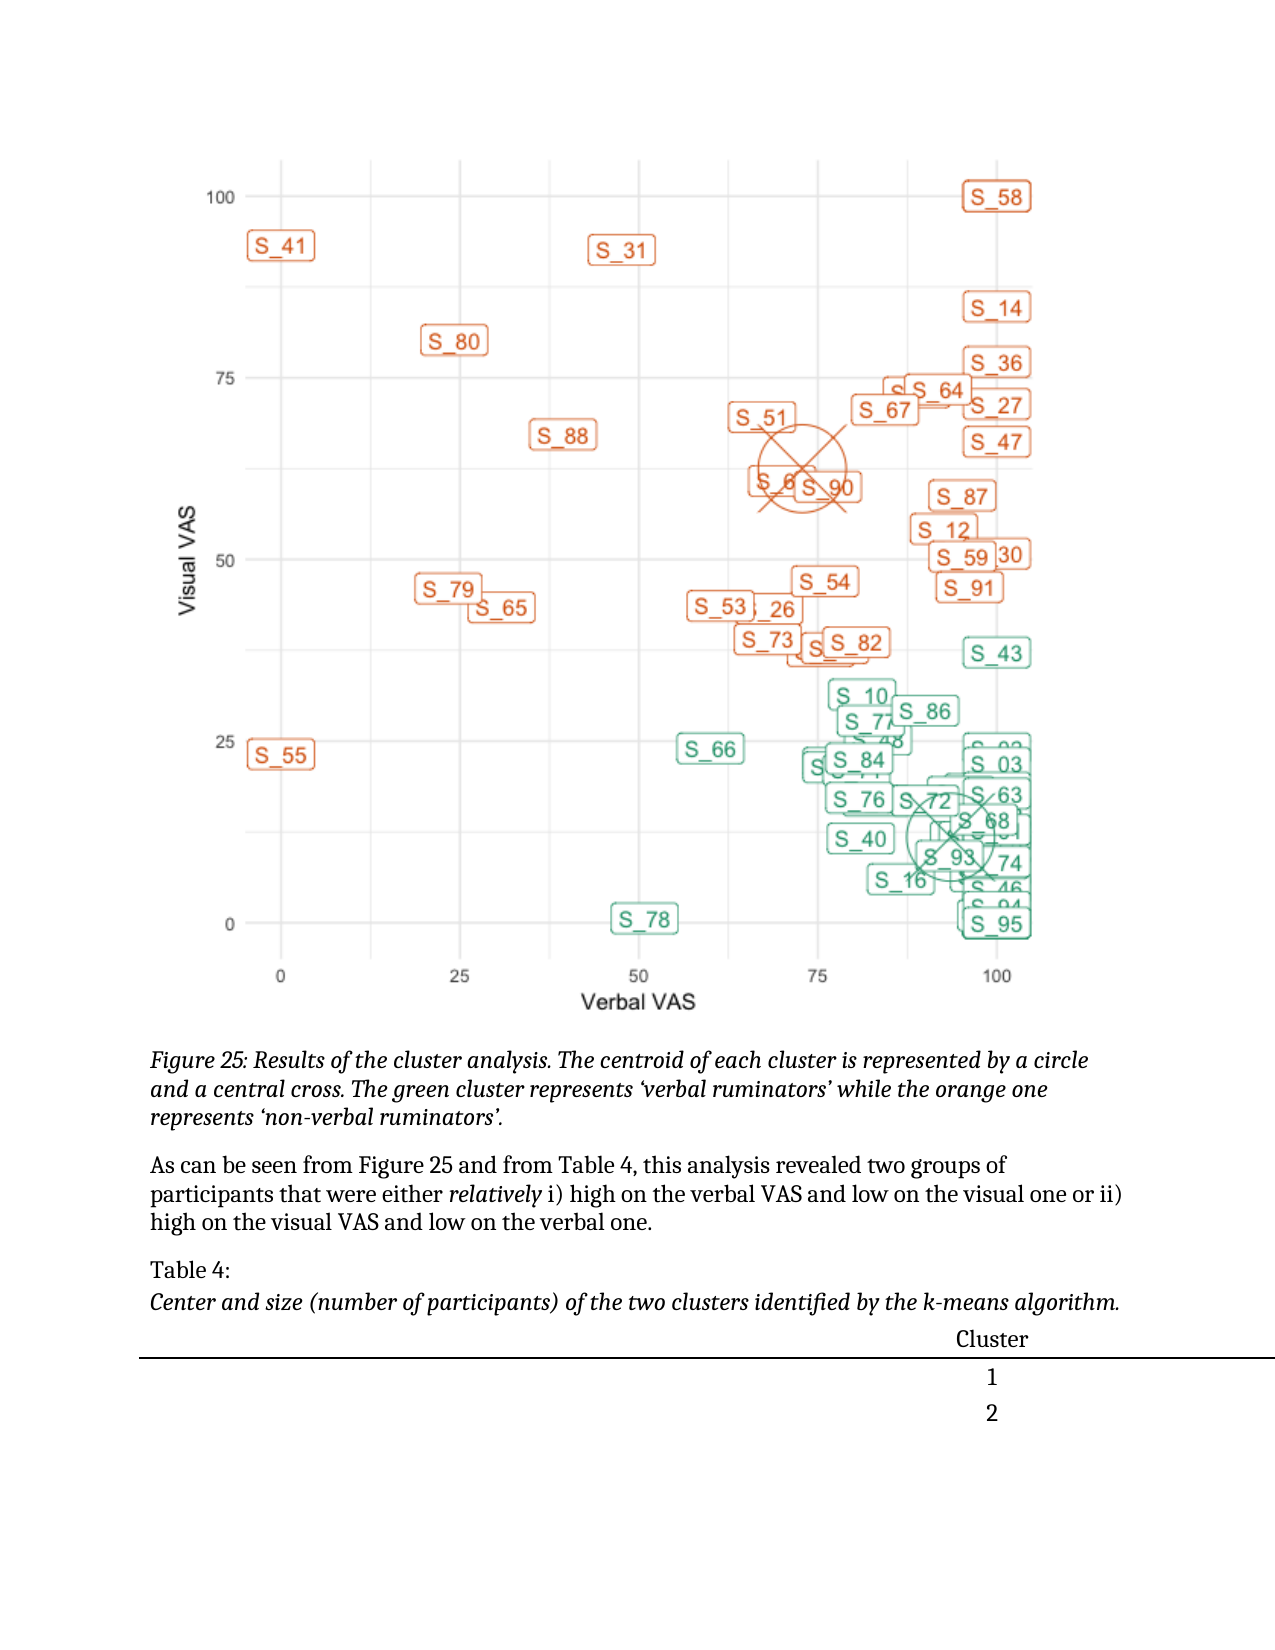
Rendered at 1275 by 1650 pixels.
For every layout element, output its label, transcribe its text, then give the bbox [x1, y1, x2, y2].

text Table 4: [150, 1256, 1125, 1284]
picture [168, 150, 1044, 1025]
text As can be seen from Figure 25 and from Table 4, this analysis revealed two groups of participants that were either relatively i) high on the verbal VAS and low on the visual one or ii) high on the visual VAS and low on the verbal one. [150, 1151, 1125, 1237]
table_header Cluster [139, 1321, 1275, 1357]
table_cell 1 [139, 1359, 1275, 1395]
table_cell 2 [139, 1395, 1275, 1431]
text Figure 25: Results of the cluster analysis. The centroid of each cluster is represented by a circle and a central cross. The green cluster represents ‘verbal ruminators’ while the orange one represents ‘non-verbal ruminators’. [150, 1046, 1125, 1132]
text Center and size (number of participants) of the two clusters identified by the k-means algorithm. [150, 1288, 1125, 1317]
